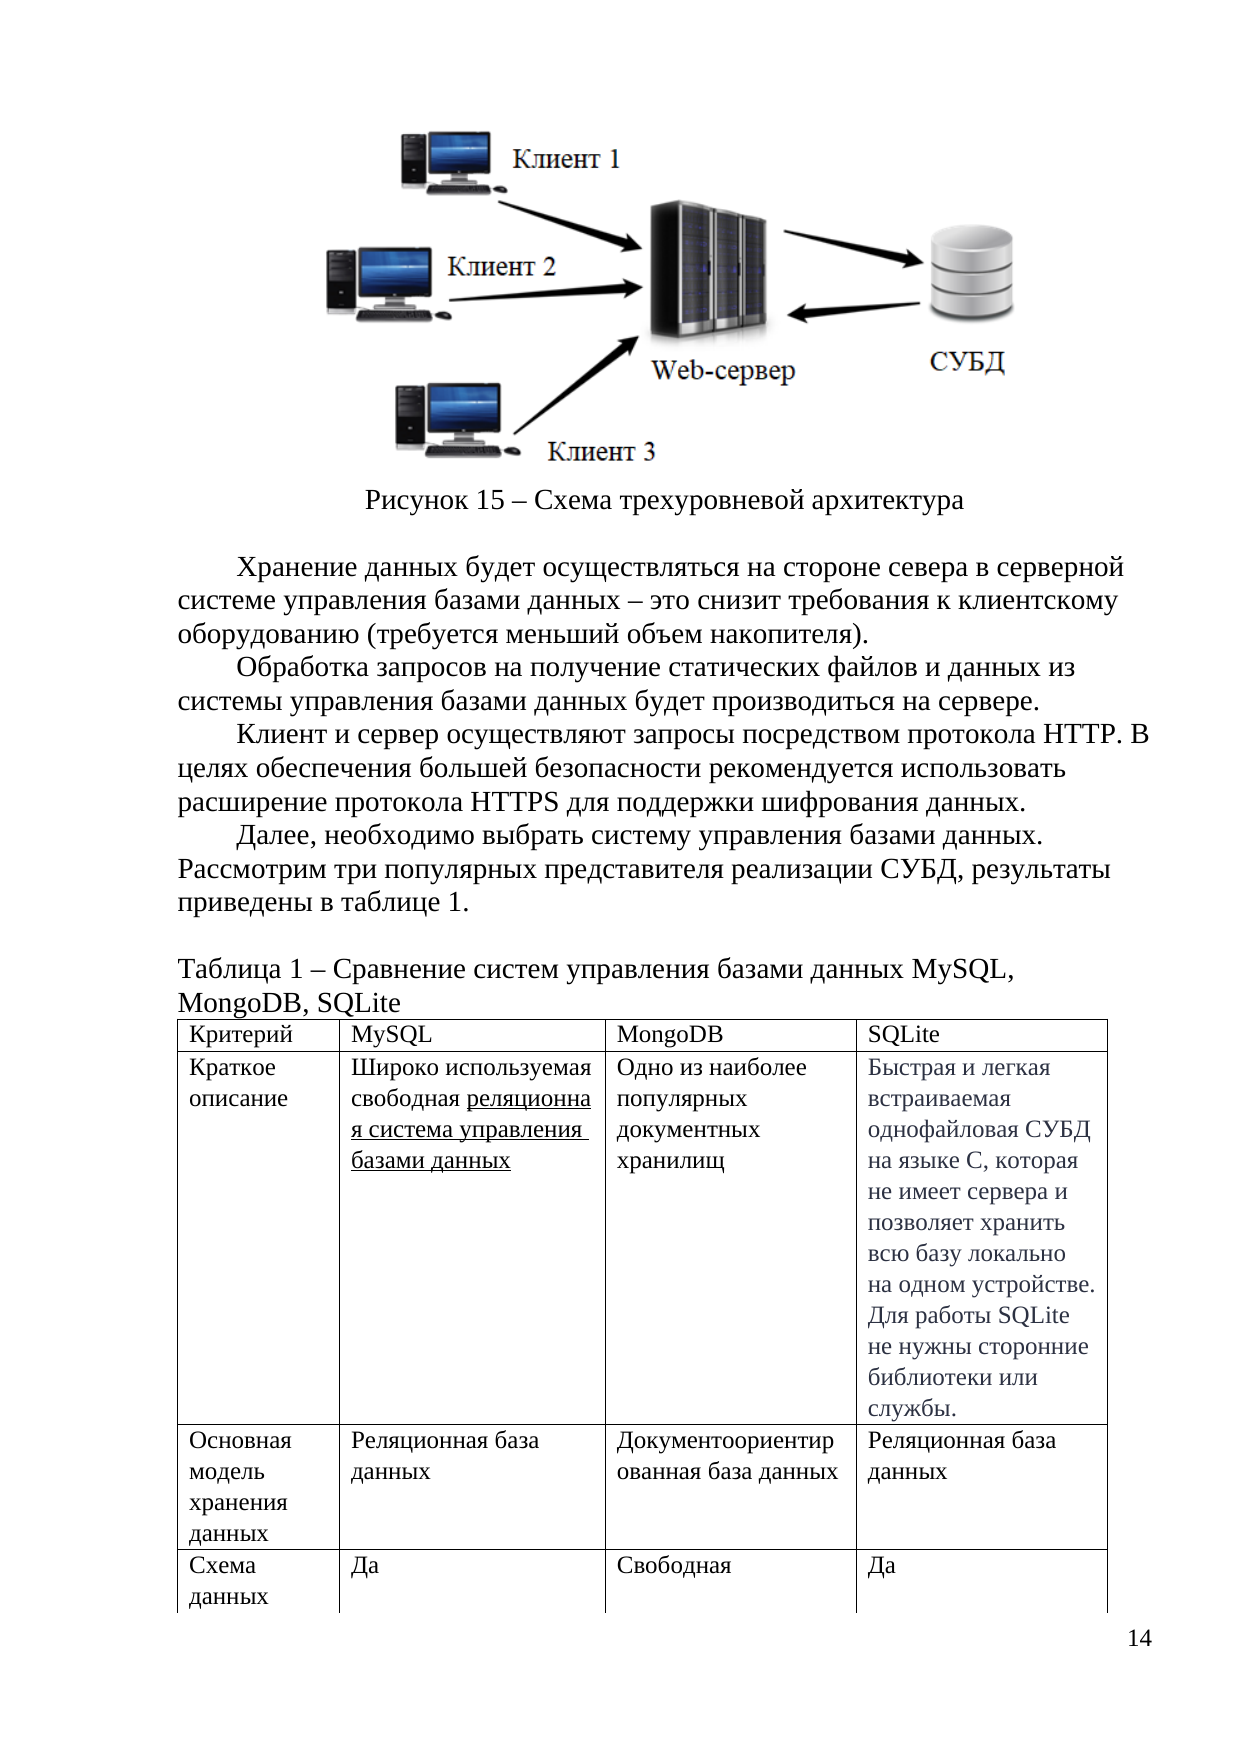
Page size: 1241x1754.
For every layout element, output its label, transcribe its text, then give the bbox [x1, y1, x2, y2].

table_cell Основная модель хранения данных [178, 1425, 339, 1549]
table_header MySQL [340, 1020, 605, 1051]
table_cell Краткое описание [178, 1052, 339, 1424]
table_header SQLite [857, 1020, 1107, 1051]
table_cell Да [340, 1550, 605, 1612]
table_cell Быстрая и легкая встраиваемая однофайловая СУБД на языке C, которая не имеет сервера и позволяет хранить всю базу локально на одном устройстве. Для работы SQLite не нужны сторонние библиотеки или службы. [857, 1052, 1107, 1424]
table_cell Да [857, 1550, 1107, 1612]
text Обработка запросов на получение статических файлов и данных из системы управления базами данных будет производиться на сервере. [177, 649, 1152, 717]
text Далее, необходимо выбрать систему управления базами данных. Рассмотрим три популярных представителя реализации СУБД, результаты приведены в таблице 1. [177, 817, 1152, 918]
table_header Критерий [178, 1020, 339, 1051]
table_header MongoDB [606, 1020, 856, 1051]
text Таблица 1 – Сравнение систем управления базами данных MySQL, MongoDB, SQLite [177, 951, 1152, 1018]
table_cell Документоориентированная база данных [606, 1425, 856, 1549]
text Рисунок 15 – Схема трехуровневой архитектура [177, 482, 1152, 515]
table_cell Схема данных [178, 1550, 339, 1612]
text Клиент и сервер осуществляют запросы посредством протокола HTTP. В целях обеспечения большей безопасности рекомендуется использовать расширение протокола HTTPS для поддержки шифрования данных. [177, 717, 1152, 817]
table_cell Реляционная база данных [340, 1425, 605, 1549]
table_cell Свободная [606, 1550, 856, 1612]
table_cell Одно из наиболее популярных документных хранилищ [606, 1052, 856, 1424]
picture [304, 118, 1025, 482]
table_cell Реляционная база данных [857, 1425, 1107, 1549]
table_cell Широко используемая свободная реляционная система управления базами данных [340, 1052, 605, 1424]
text Хранение данных будет осуществляться на стороне севера в серверной системе управления базами данных – это снизит требования к клиентскому оборудованию (требуется меньший объем накопителя). [177, 549, 1152, 649]
